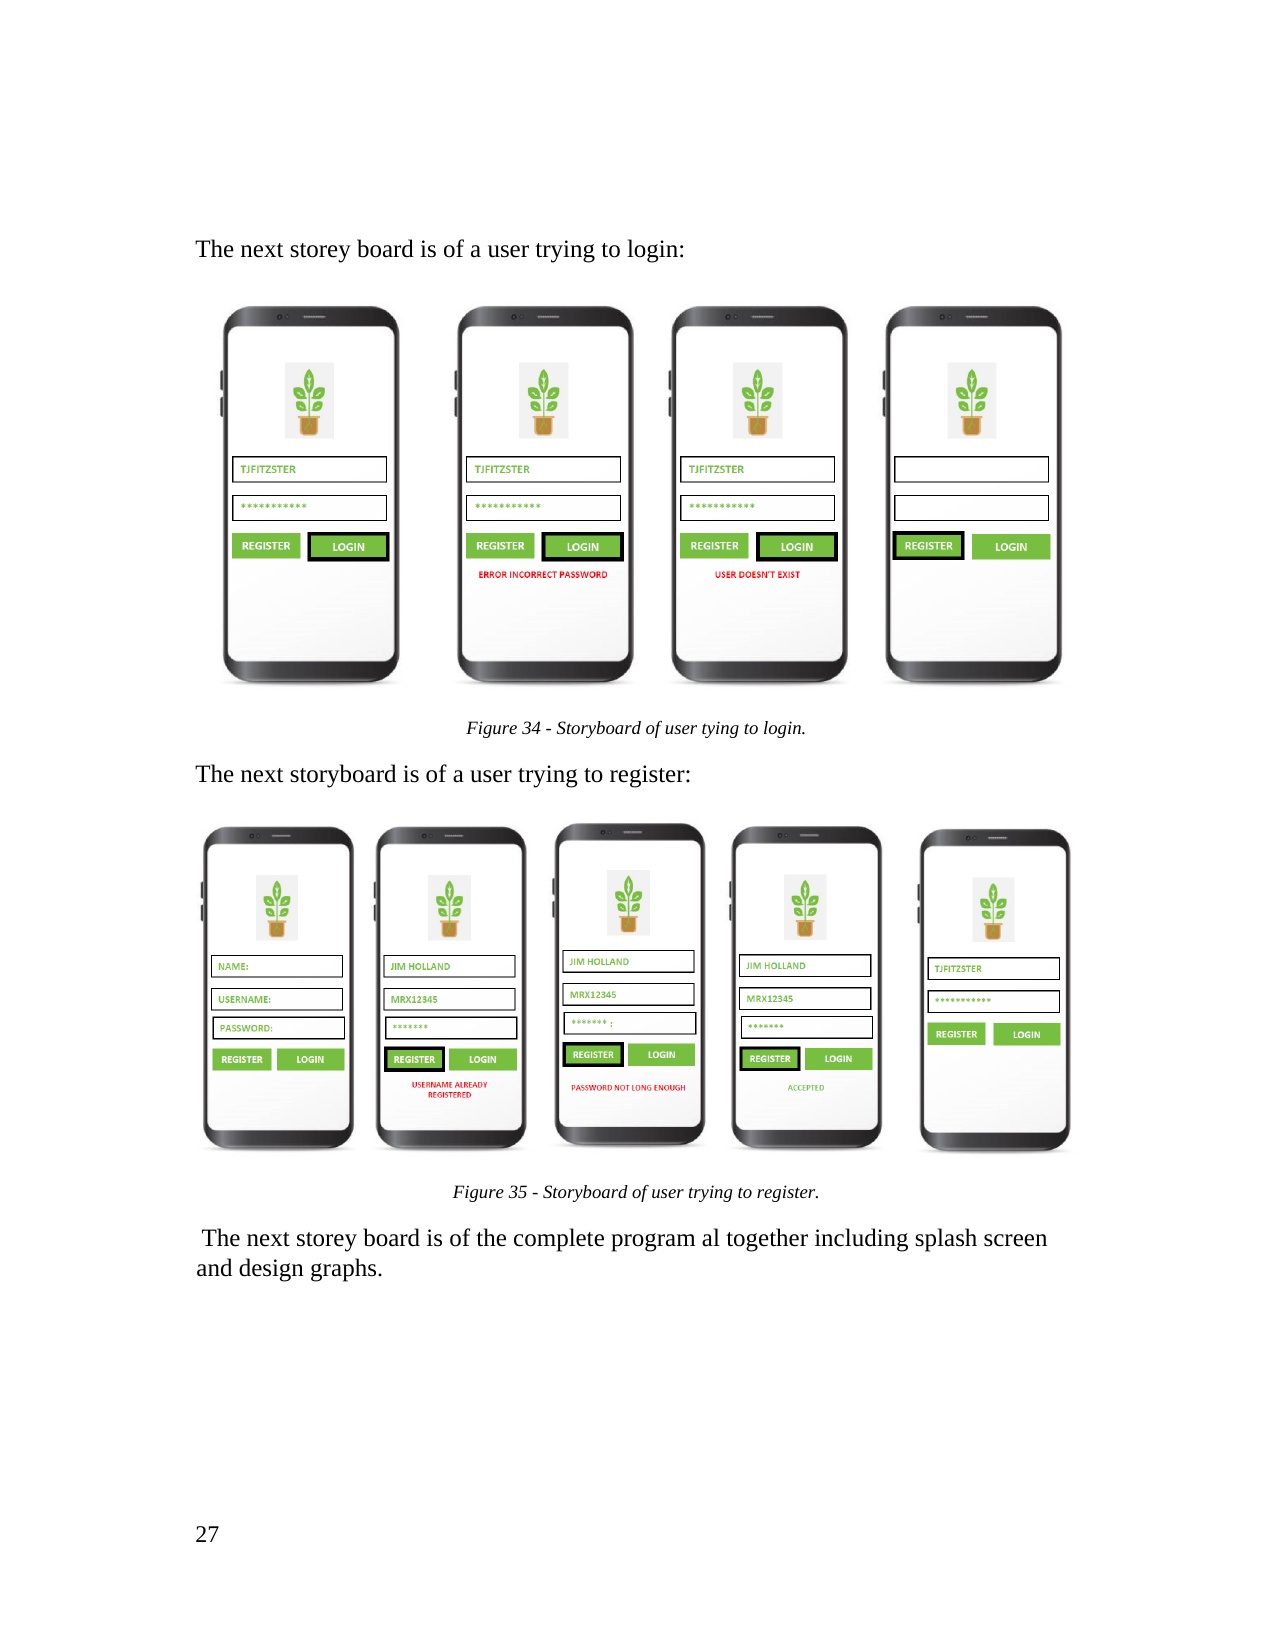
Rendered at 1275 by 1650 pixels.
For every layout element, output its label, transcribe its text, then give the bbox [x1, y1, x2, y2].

text The next storey board is of the complete program al together including splash screen and design graphs. [195, 1223, 1079, 1281]
text The next storey board is of a user trying to login: [195, 234, 1079, 262]
picture [195, 805, 1079, 1164]
picture [195, 280, 1079, 699]
text Figure 35 - Storyboard of user trying to register. [195, 1181, 1079, 1202]
text Figure 34 - Storyboard of user tying to login. [195, 717, 1079, 738]
text The next storyboard is of a user trying to register: [195, 759, 1079, 788]
